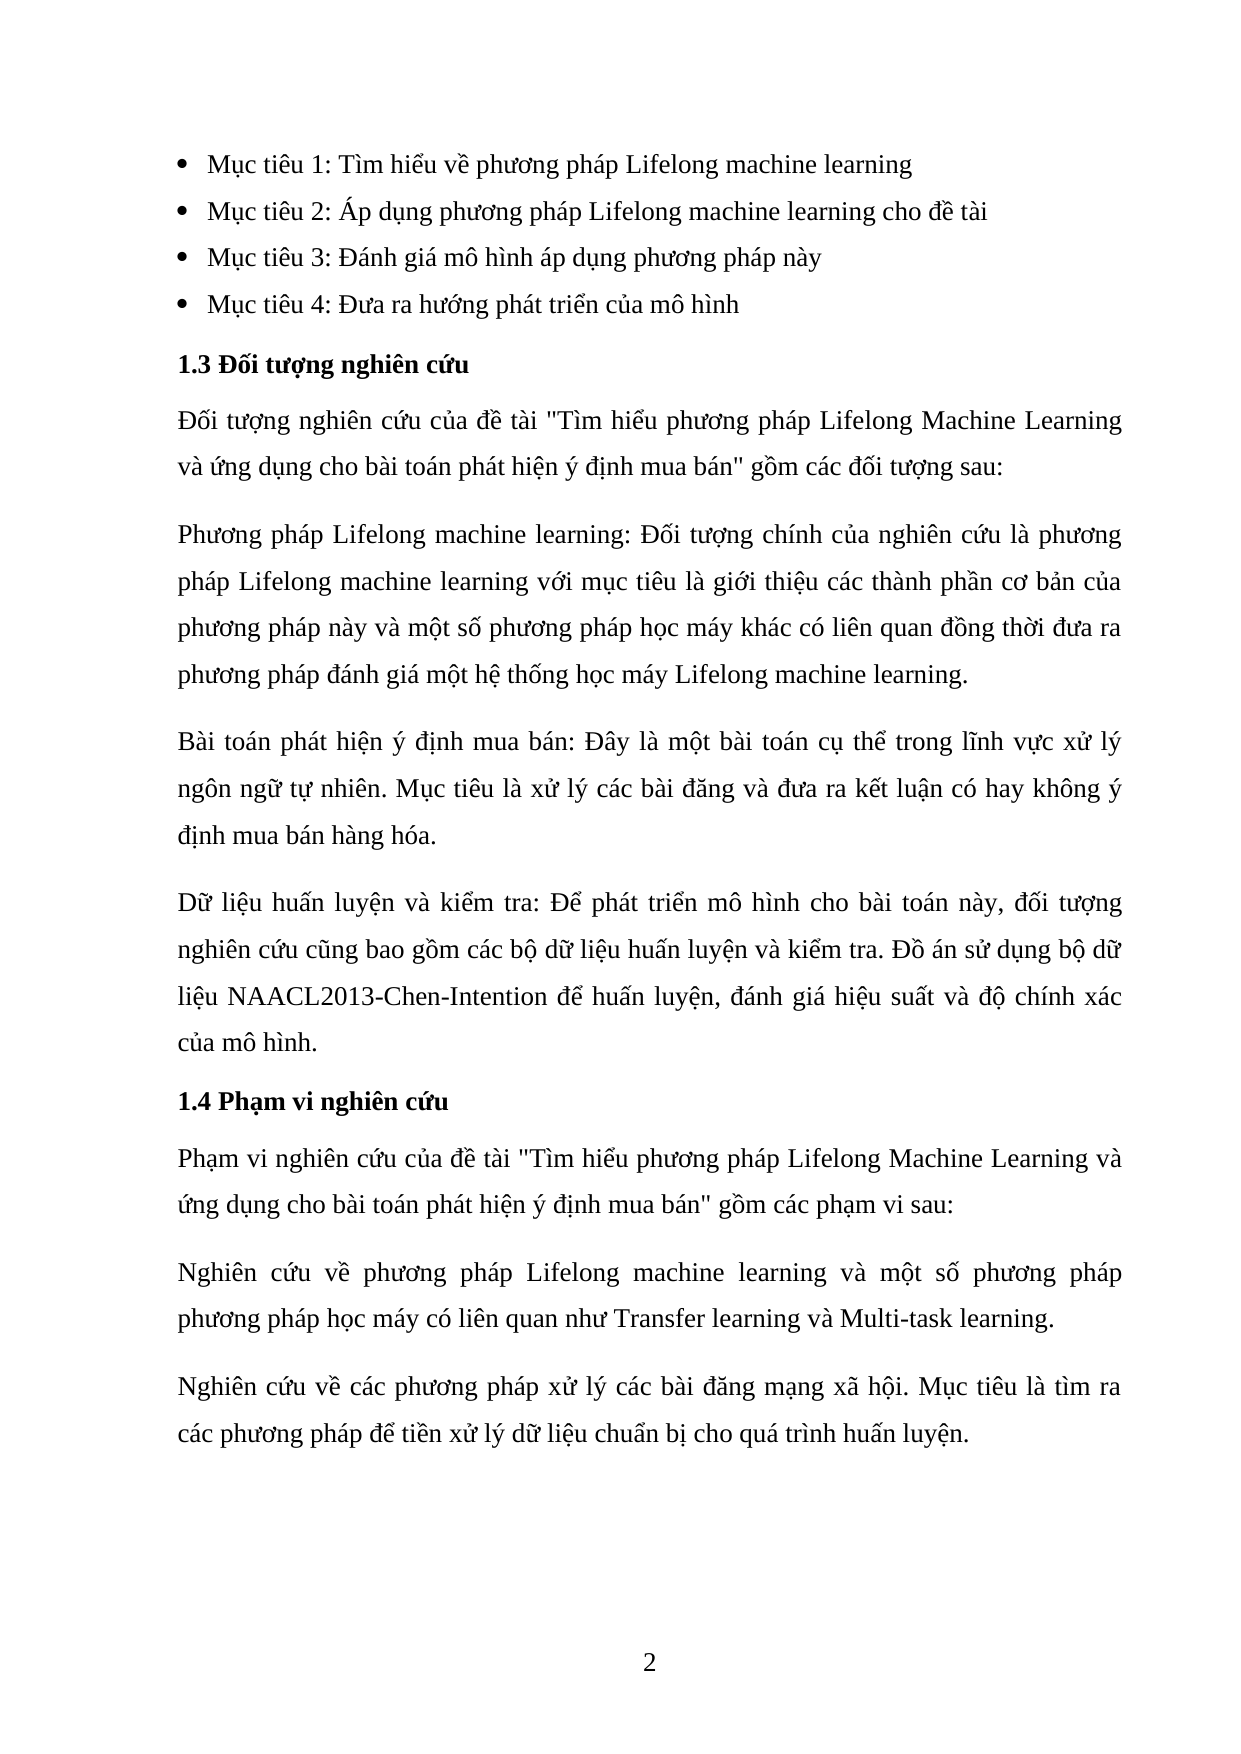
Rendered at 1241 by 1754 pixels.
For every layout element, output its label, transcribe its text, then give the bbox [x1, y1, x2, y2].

subtitle Đối tượng nghiên cứu [177, 348, 1122, 379]
text Nghiên cứu về các phương pháp xử lý các bài đăng mạng xã hội. Mục tiêu là tìm ra các phương pháp để tiền xử lý dữ liệu chuẩn bị cho quá trình huấn luyện. [177, 1370, 1122, 1448]
text Đối tượng nghiên cứu của đề tài "Tìm hiểu phương pháp Lifelong Machine Learning và ứng dụng cho bài toán phát hiện ý định mua bán" gồm các đối tượng sau: [177, 404, 1122, 482]
text Dữ liệu huấn luyện và kiểm tra: Để phát triển mô hình cho bài toán này, đối tượng nghiên cứu cũng bao gồm các bộ dữ liệu huấn luyện và kiểm tra. Đồ án sử dụng bộ dữ liệu NAACL2013-Chen-Intention để huấn luyện, đánh giá hiệu suất và độ chính xác của mô hình. [177, 886, 1122, 1057]
text Mục tiêu 1: Tìm hiểu về phương pháp Lifelong machine learning [177, 148, 1122, 179]
text Mục tiêu 3: Đánh giá mô hình áp dụng phương pháp này [177, 241, 1122, 273]
text Mục tiêu 2: Áp dụng phương pháp Lifelong machine learning cho đề tài [177, 194, 1122, 226]
subtitle Phạm vi nghiên cứu [177, 1086, 1122, 1117]
text Mục tiêu 4: Đưa ra hướng phát triển của mô hình [177, 288, 1122, 319]
text Phạm vi nghiên cứu của đề tài "Tìm hiểu phương pháp Lifelong Machine Learning và ứng dụng cho bài toán phát hiện ý định mua bán" gồm các phạm vi sau: [177, 1142, 1122, 1219]
text Bài toán phát hiện ý định mua bán: Đây là một bài toán cụ thể trong lĩnh vực xử lý ngôn ngữ tự nhiên. Mục tiêu là xử lý các bài đăng và đưa ra kết luận có hay không ý định mua bán hàng hóa. [177, 726, 1122, 850]
text Phương pháp Lifelong machine learning: Đối tượng chính của nghiên cứu là phương pháp Lifelong machine learning với mục tiêu là giới thiệu các thành phần cơ bản của phương pháp này và một số phương pháp học máy khác có liên quan đồng thời đưa ra phương pháp đánh giá một hệ thống học máy Lifelong machine learning. [177, 518, 1122, 689]
text Nghiên cứu về phương pháp Lifelong machine learning và một số phương pháp phương pháp học máy có liên quan như Transfer learning và Multi-task learning. [177, 1256, 1122, 1334]
